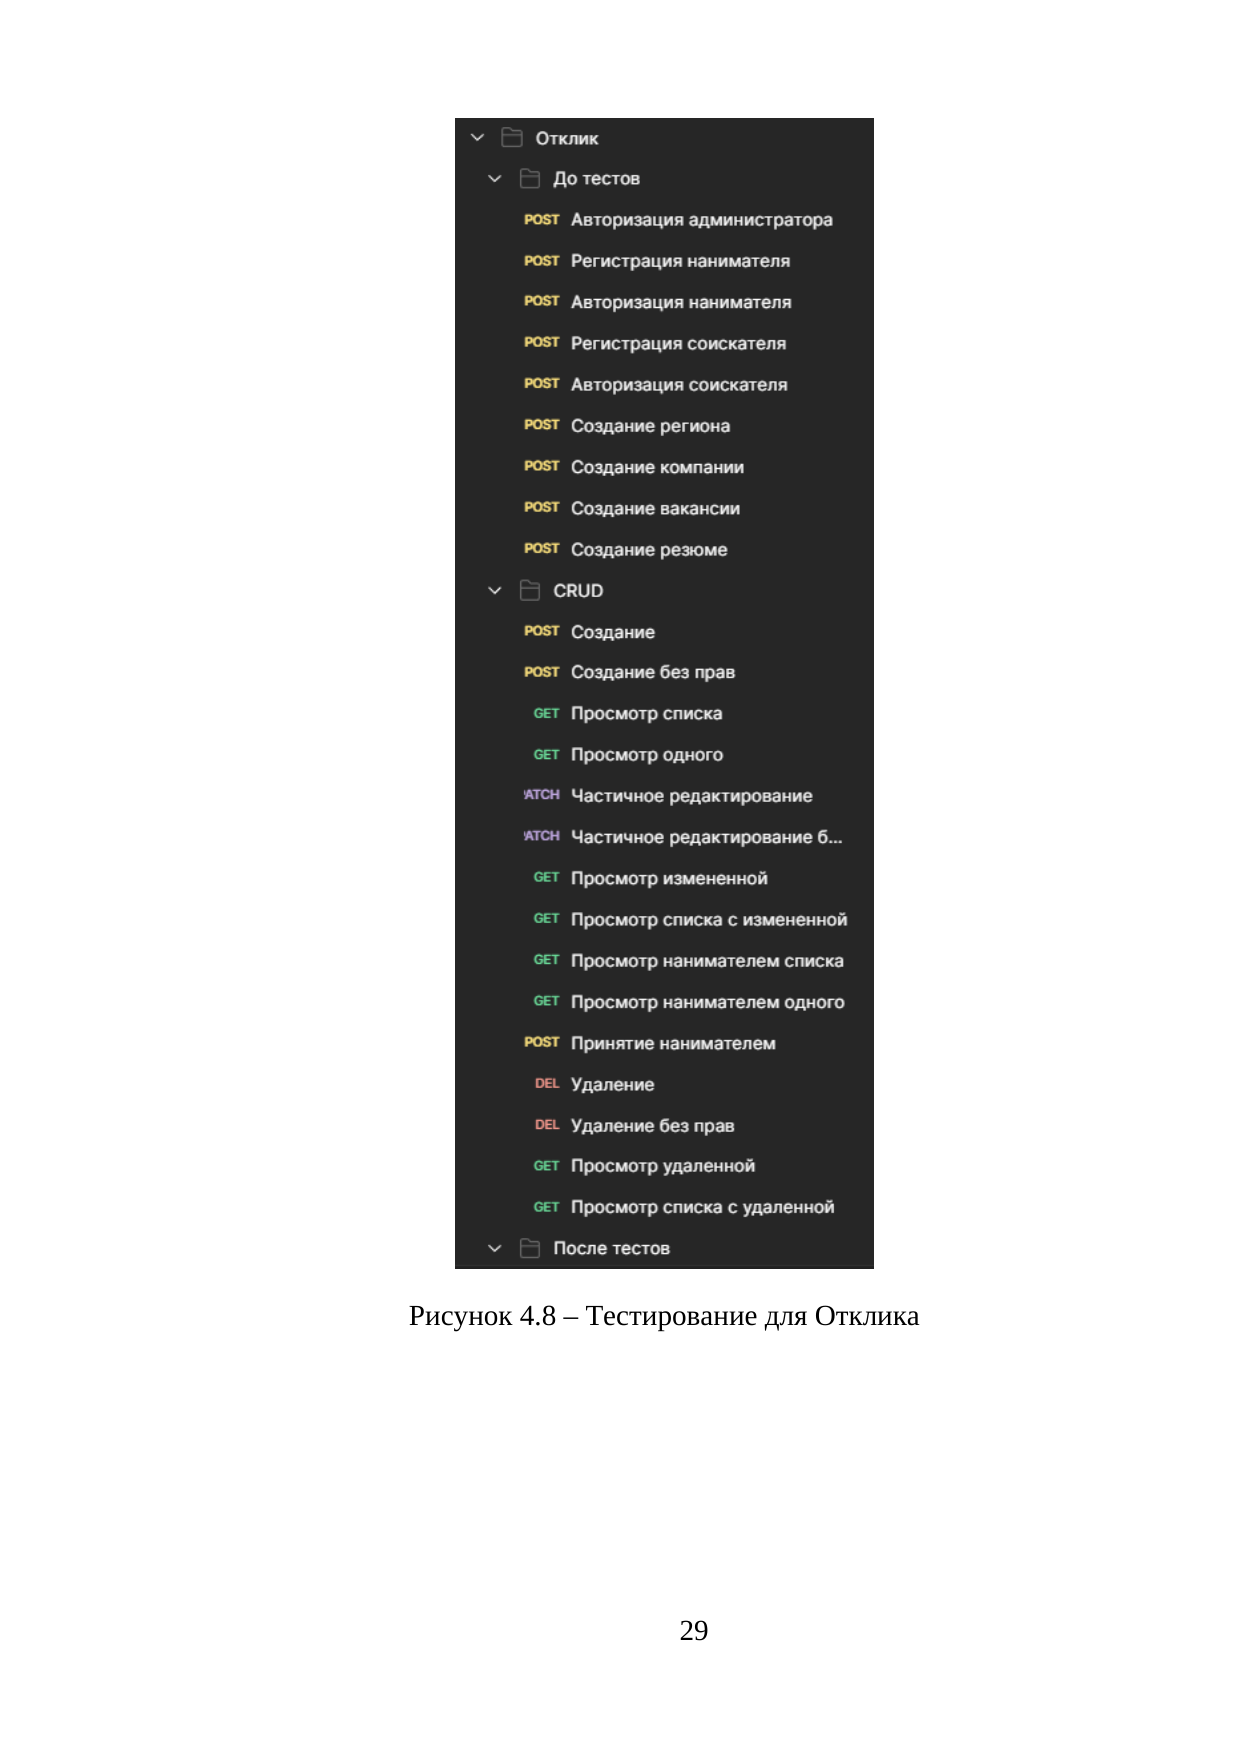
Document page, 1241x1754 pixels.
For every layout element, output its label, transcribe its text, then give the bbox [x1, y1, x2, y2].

picture [455, 118, 874, 1269]
text Рисунок 4.8 – Тестирование для Отклика [177, 1298, 1152, 1331]
